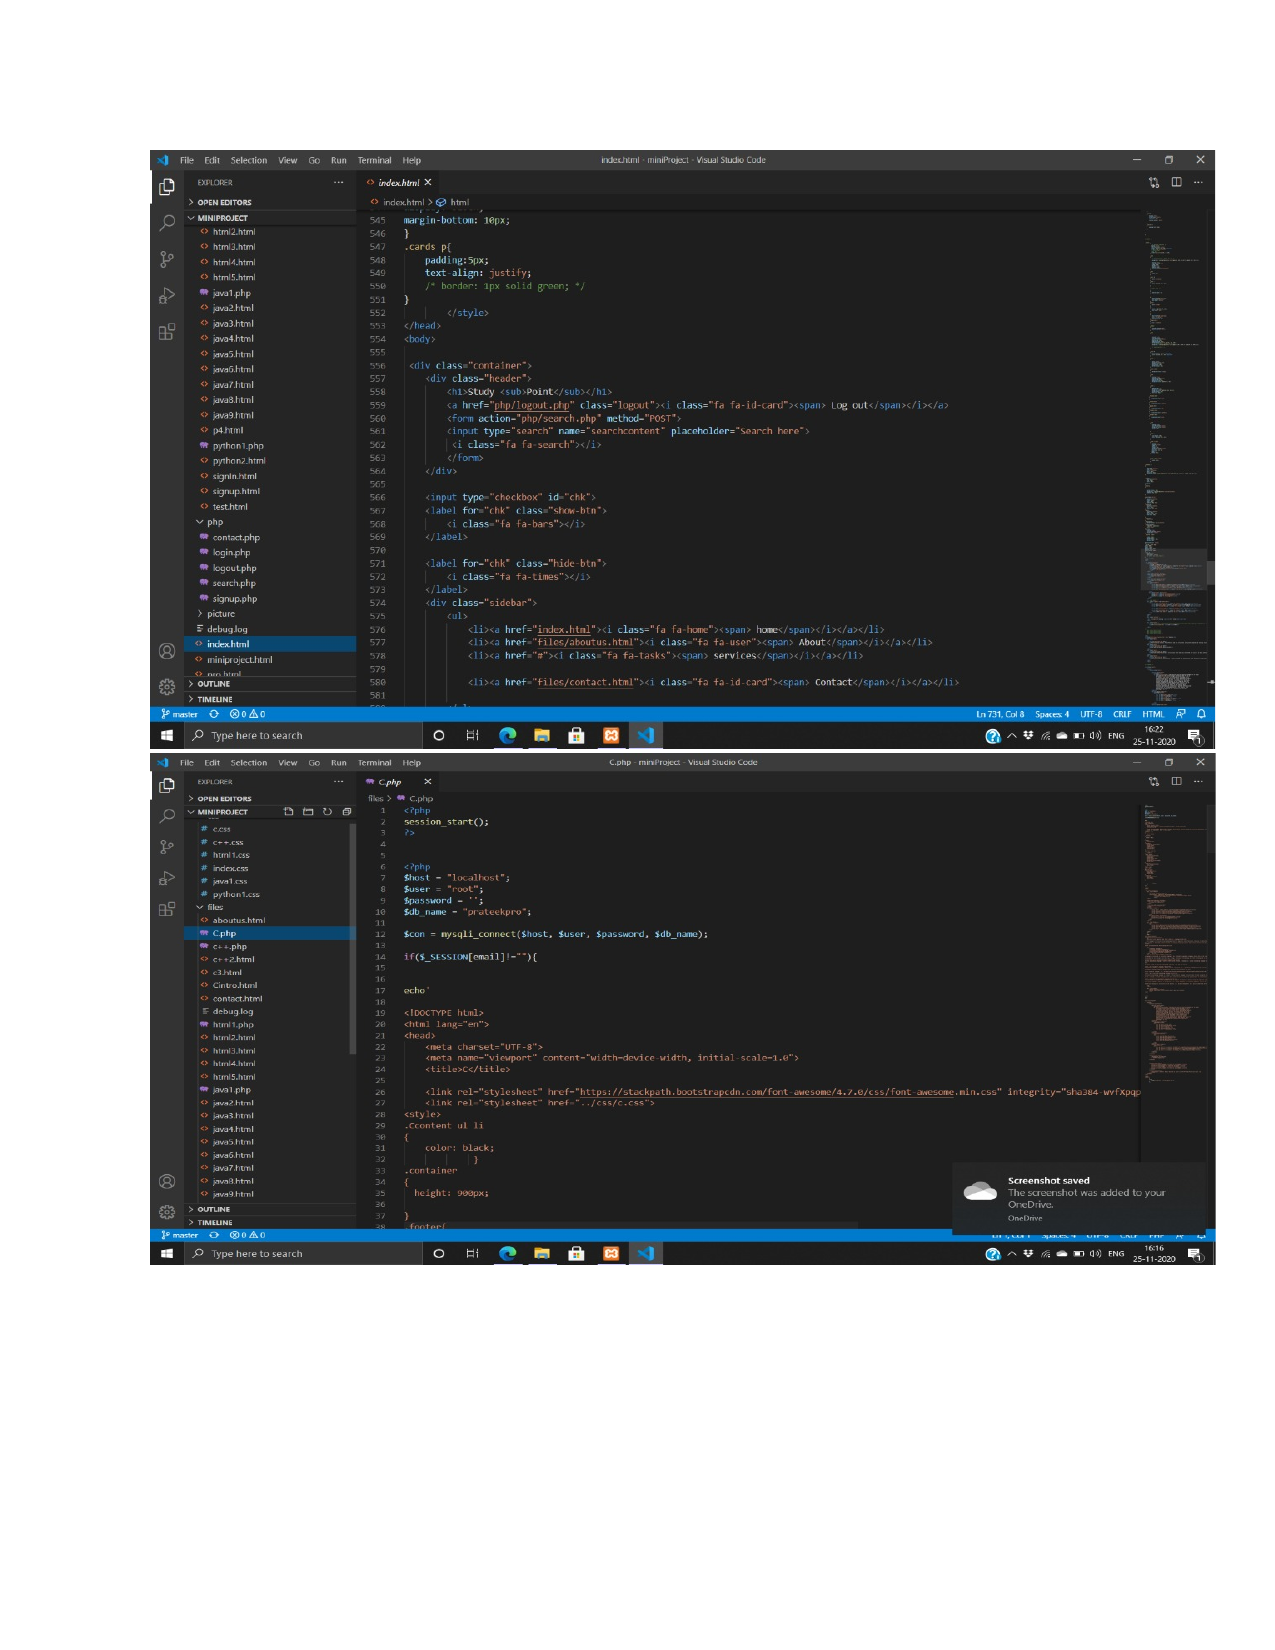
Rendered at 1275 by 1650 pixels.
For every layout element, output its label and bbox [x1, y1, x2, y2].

picture [150, 150, 1216, 749]
picture [150, 753, 1216, 1265]
